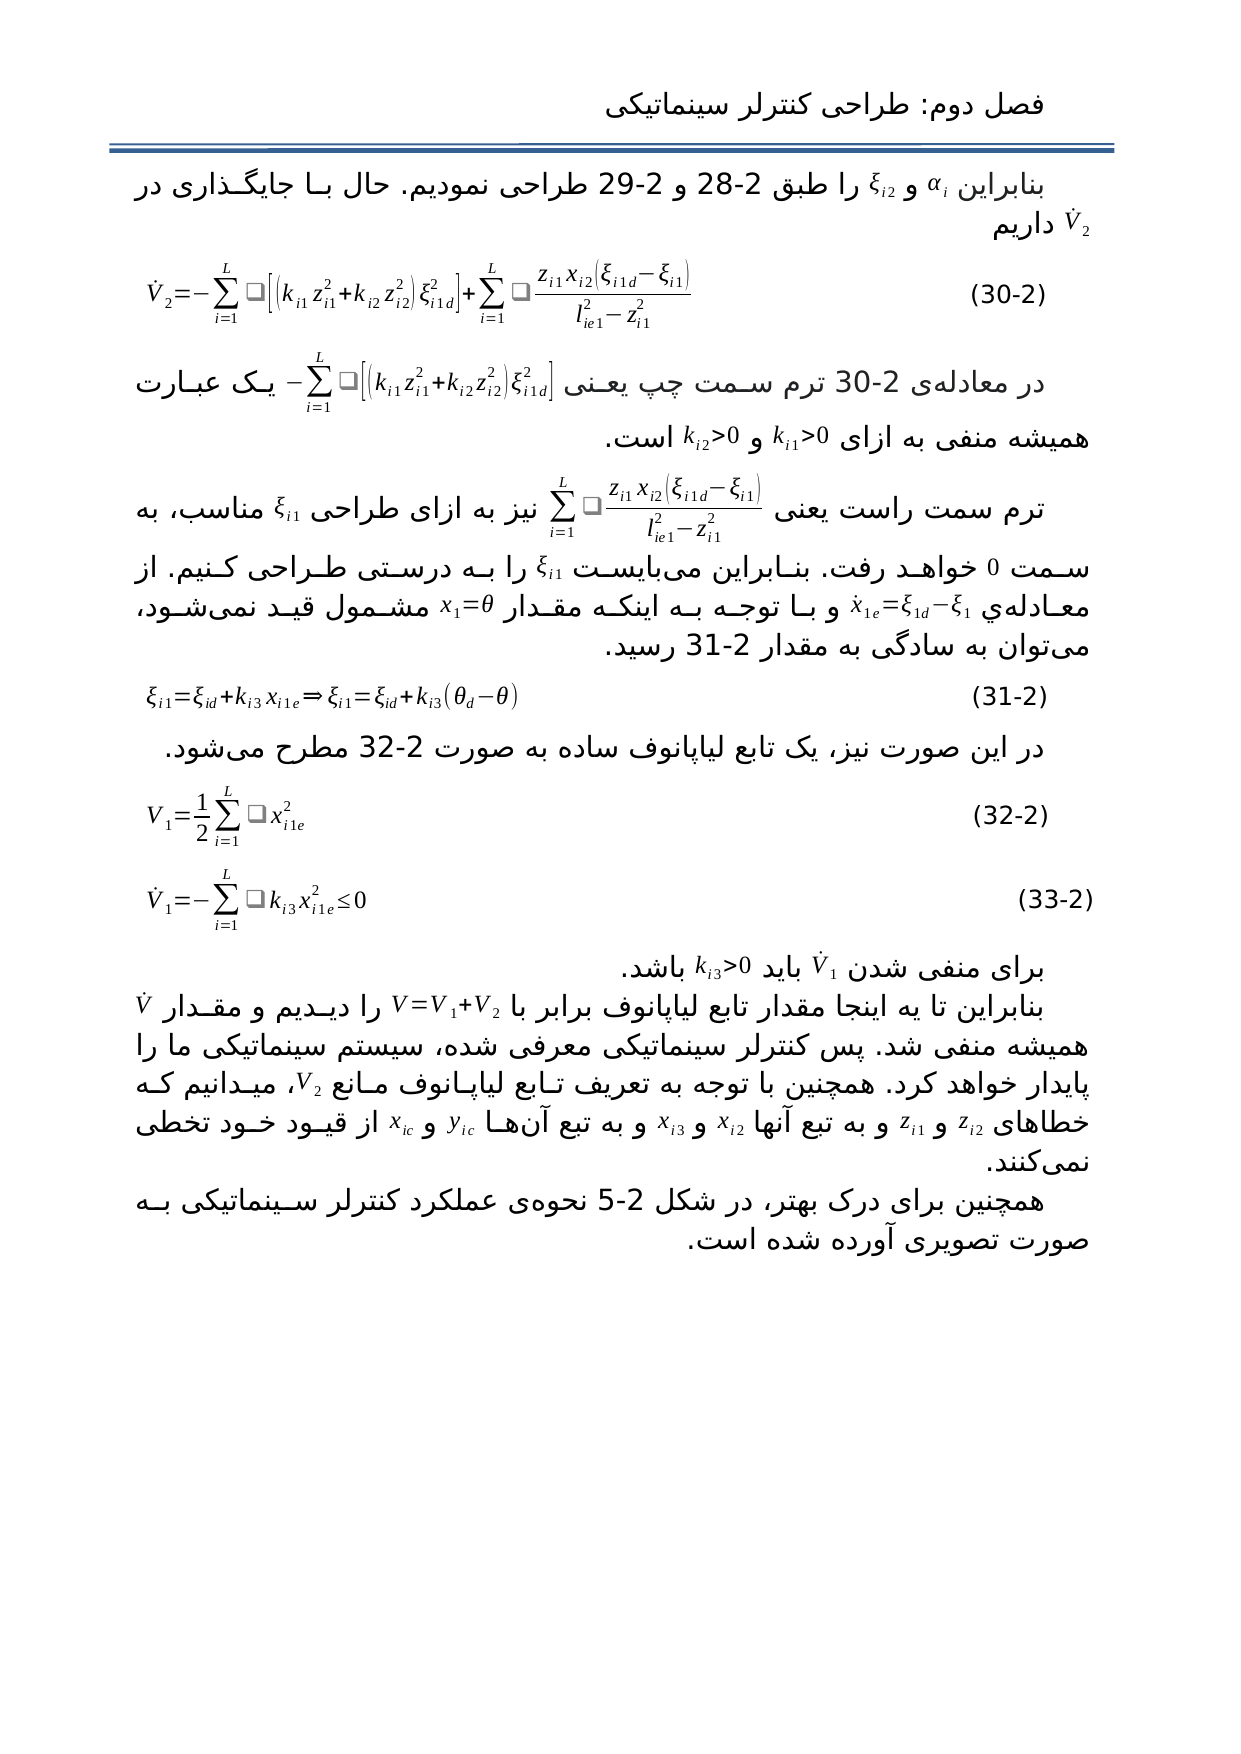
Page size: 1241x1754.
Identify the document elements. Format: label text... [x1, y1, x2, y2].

table_header (‏2-‌30) [923, 258, 1103, 348]
table_cell (‏2-‌33) [612, 866, 1105, 950]
table_header [135, 258, 923, 348]
text ترم سمت راست یعنی نیز به ازای طراحی مناسب، به سمت خواهد رفت. بنابراین می‌بایست را به درستی طراحی کنیم. از معادله‌ي و با توجه به اینکه مقدار مشمول قید نمی‌شود، می‌توان به سادگی به مقدار 2-31 رسید. [135, 472, 1090, 662]
text در این صورت نیز، یک تابع لیاپانوف ساده به صورت 2-32 مطرح می‌شود. [135, 730, 1090, 764]
table_header (‏2-‌31) [837, 680, 1104, 730]
text برای منفی شدن باید باشد. [135, 950, 1090, 984]
table_cell [135, 866, 612, 950]
text در معادله‌ی 2-30 ترم سمت چپ یعنی یک عبارت همیشه منفی به ازای و است. [135, 348, 1090, 454]
table_header (‏2-‌32) [510, 782, 1105, 866]
text بنابراین و را طبق 2-28 و 2-29 طراحی نمودیم. حال با جایگذاری در داریم [135, 168, 1090, 241]
text همچنین برای درک بهتر، در شکل 2-5 نحوه‌ی عملکرد کنترلر سینماتیکی به صورت تصویری آورده شده است. [135, 1184, 1090, 1257]
table_header [135, 782, 510, 866]
table_header [135, 680, 837, 730]
text بنابراین تا یه اینجا مقدار تابع لیاپانوف برابر با را دیدیم و مقدار همیشه منفی شد. پس کنترلر سینماتیکی معرفی شده، سیستم سینماتیکی ما را پایدار خواهد کرد. همچنین با توجه به تعریف تابع لیاپانوف مانع ، میدانیم که خطاهای و و به تبع آنها و و به تبع آن‌ها و از قیود خود تخطی نمی‌کنند. [135, 989, 1090, 1179]
